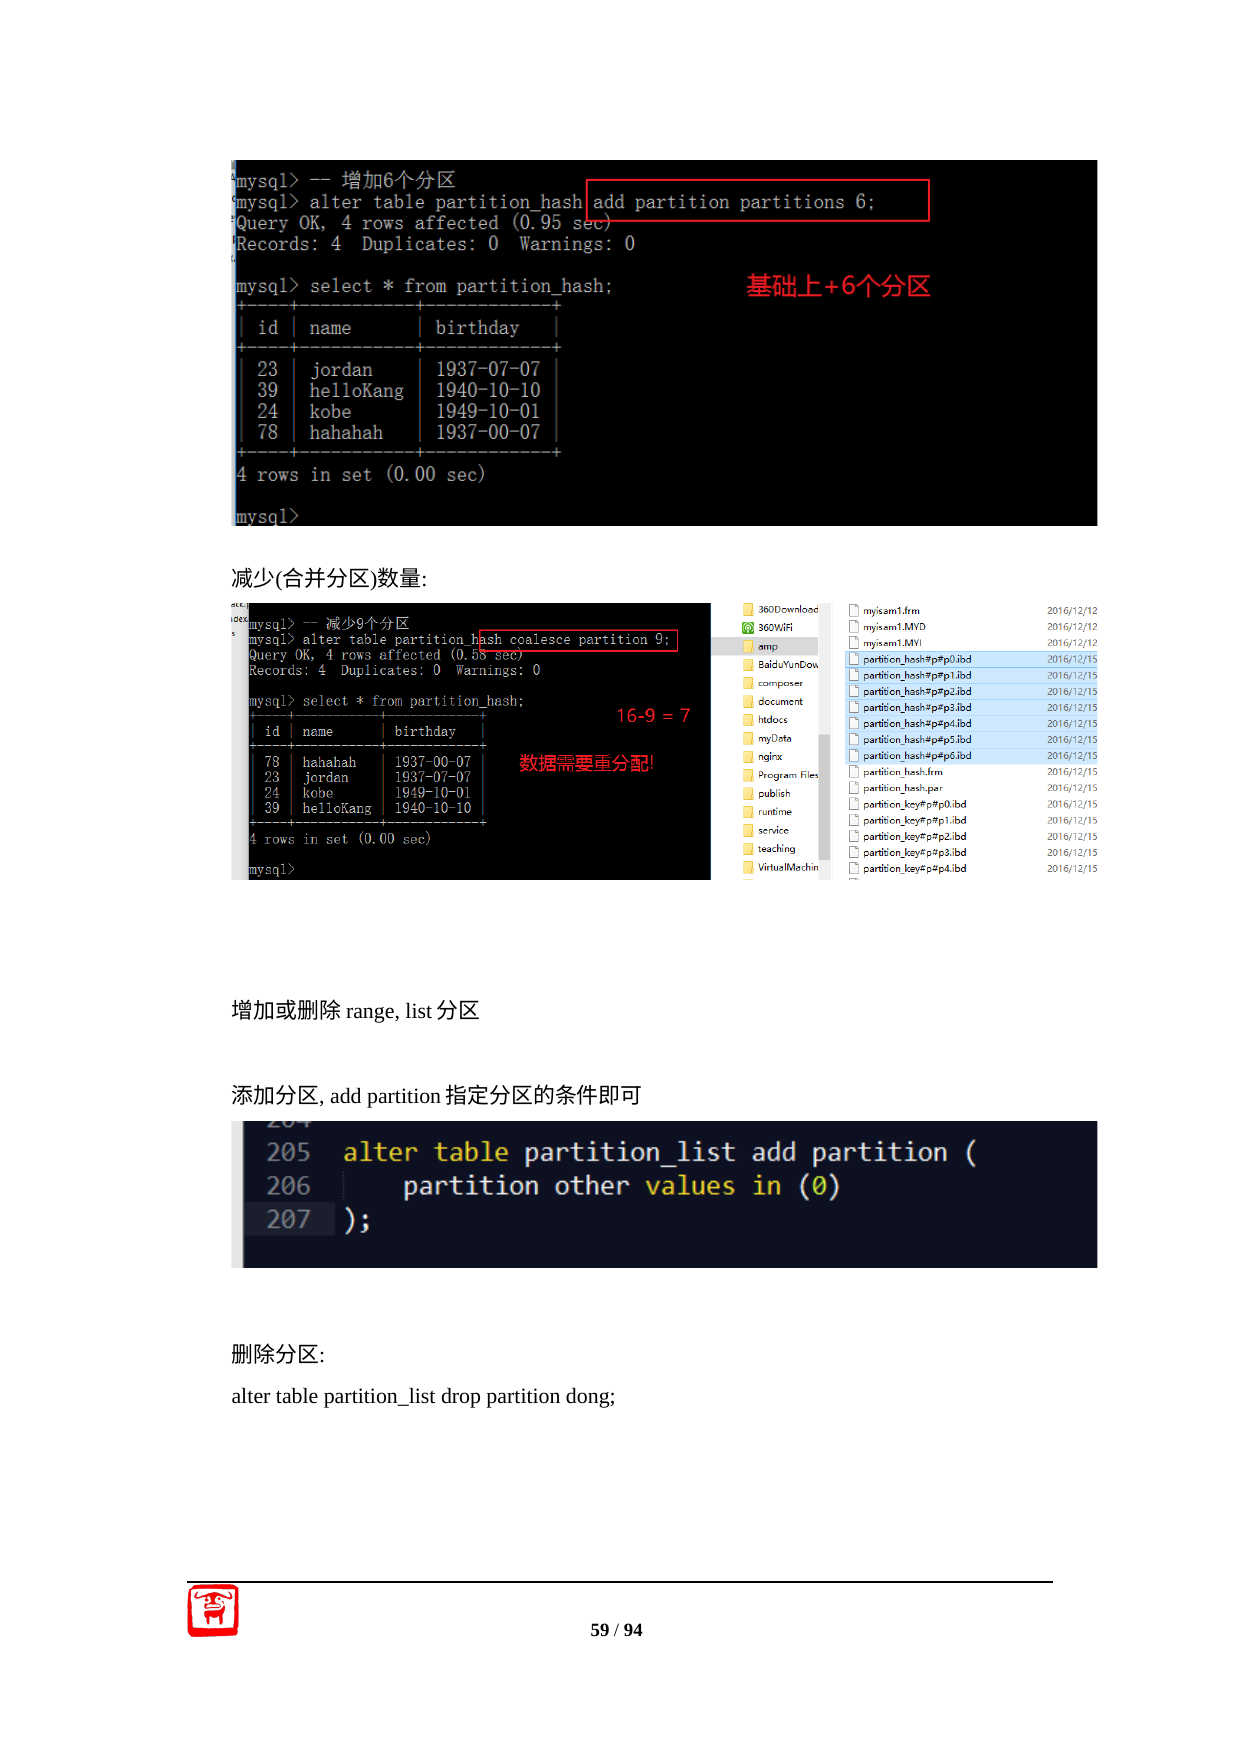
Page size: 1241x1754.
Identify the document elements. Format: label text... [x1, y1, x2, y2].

text 添加分区, add partition指定分区的条件即可 [187, 1078, 1053, 1111]
text alter table partition_list drop partition dong; [187, 1380, 1053, 1412]
text 删除分区: [187, 1337, 1053, 1369]
text 减少(合并分区)数量: [187, 561, 1053, 593]
picture [231, 160, 1098, 526]
picture [187, 1584, 239, 1637]
picture [231, 603, 1098, 880]
picture [231, 1121, 1098, 1268]
text 增加或删除 range, list分区 [187, 992, 1053, 1025]
